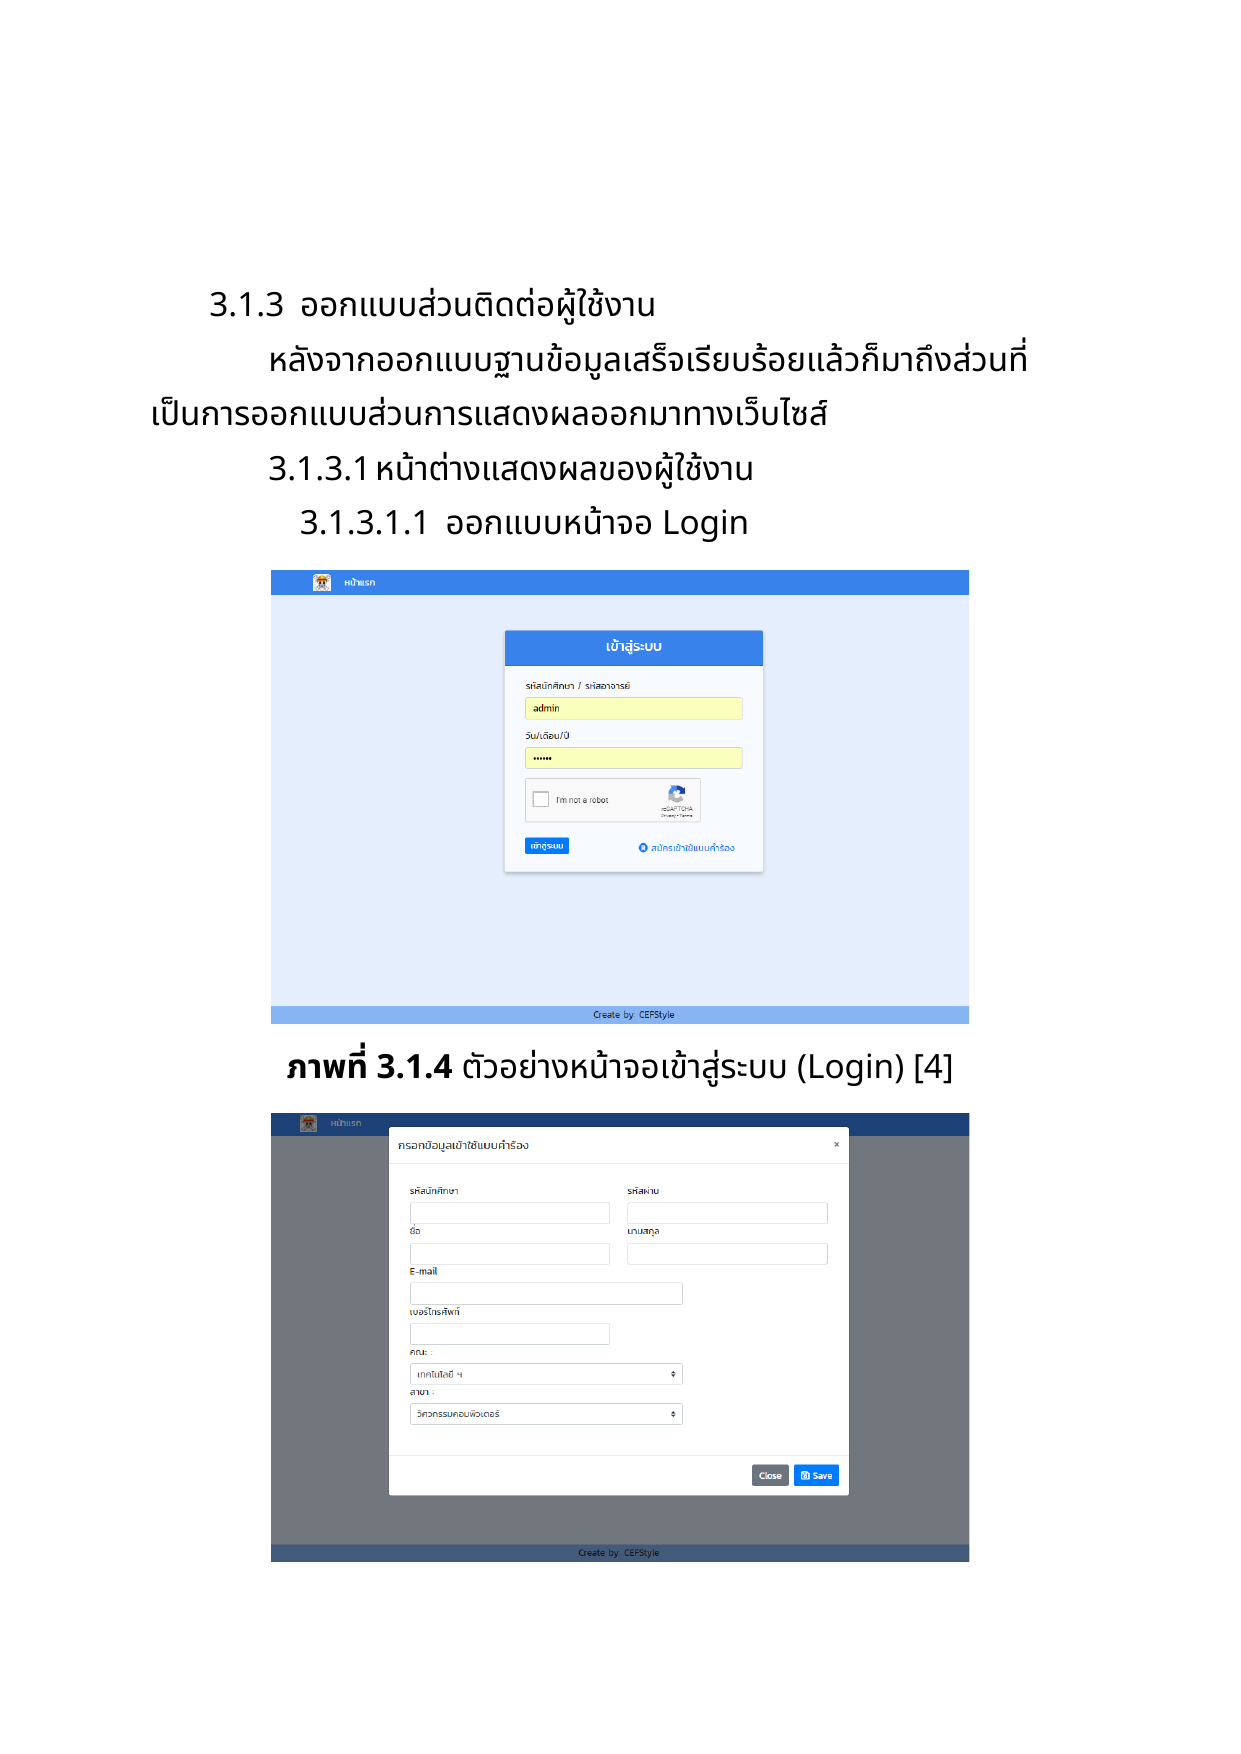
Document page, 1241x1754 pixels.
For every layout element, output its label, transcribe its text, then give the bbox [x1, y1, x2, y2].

list หลังจากออกแบบฐานข้อมูลเสร็จเรียบร้อยแล้วก็มาถึงส่วนที่เป็นการออกแบบส่วนการแสดงผลออกมาทางเว็บไซส์ [150, 336, 1090, 441]
picture [271, 1113, 970, 1562]
list ออกแบบส่วนติดต่อผู้ใช้งาน [209, 281, 1090, 332]
list หน้าต่างแสดงผลของผู้ใช้งาน [268, 444, 1090, 495]
picture [271, 570, 970, 1024]
list ออกแบบหน้าจอ Login [431, 499, 1090, 550]
text ภาพที่ 3.1.4 ตัวอย่างหน้าจอเข้าสู่ระบบ (Login) [4] [150, 1042, 1090, 1093]
